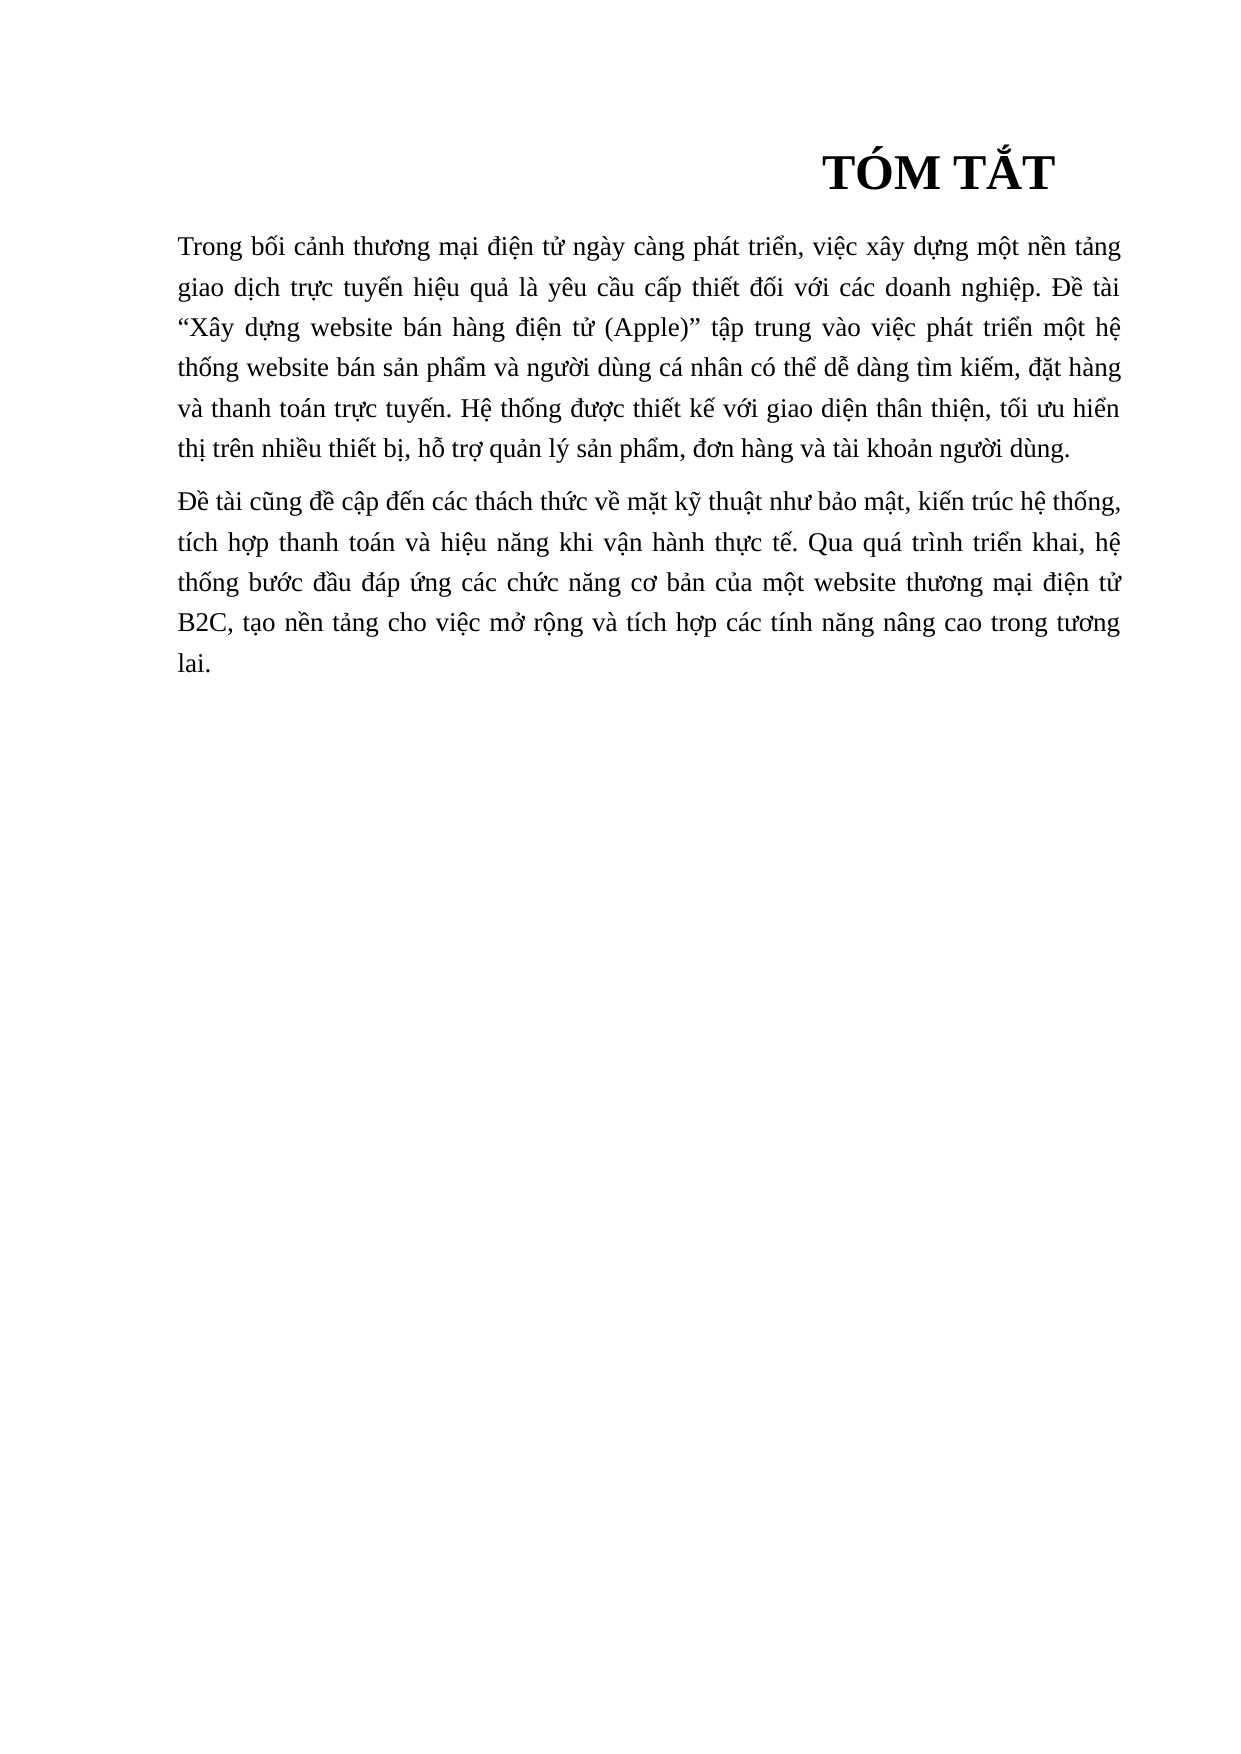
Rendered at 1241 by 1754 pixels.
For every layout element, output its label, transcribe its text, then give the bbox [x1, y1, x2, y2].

subtitle TÓM TẮT [177, 143, 1122, 201]
text Trong bối cảnh thương mại điện tử ngày càng phát triển, việc xây dựng một nền tảng giao dịch trực tuyến hiệu quả là yêu cầu cấp thiết đối với các doanh nghiệp. Đề tài “Xây dựng website bán hàng điện tử (Apple)” tập trung vào việc phát triển một hệ thống website bán sản phẩm và người dùng cá nhân có thể dễ dàng tìm kiếm, đặt hàng và thanh toán trực tuyến. Hệ thống được thiết kế với giao diện thân thiện, tối ưu hiển thị trên nhiều thiết bị, hỗ trợ quản lý sản phẩm, đơn hàng và tài khoản người dùng. [177, 230, 1122, 463]
text Đề tài cũng đề cập đến các thách thức về mặt kỹ thuật như bảo mật, kiến trúc hệ thống, tích hợp thanh toán và hiệu năng khi vận hành thực tế. Qua quá trình triển khai, hệ thống bước đầu đáp ứng các chức năng cơ bản của một website thương mại điện tử B2C, tạo nền tảng cho việc mở rộng và tích hợp các tính năng nâng cao trong tương lai. [177, 485, 1122, 678]
